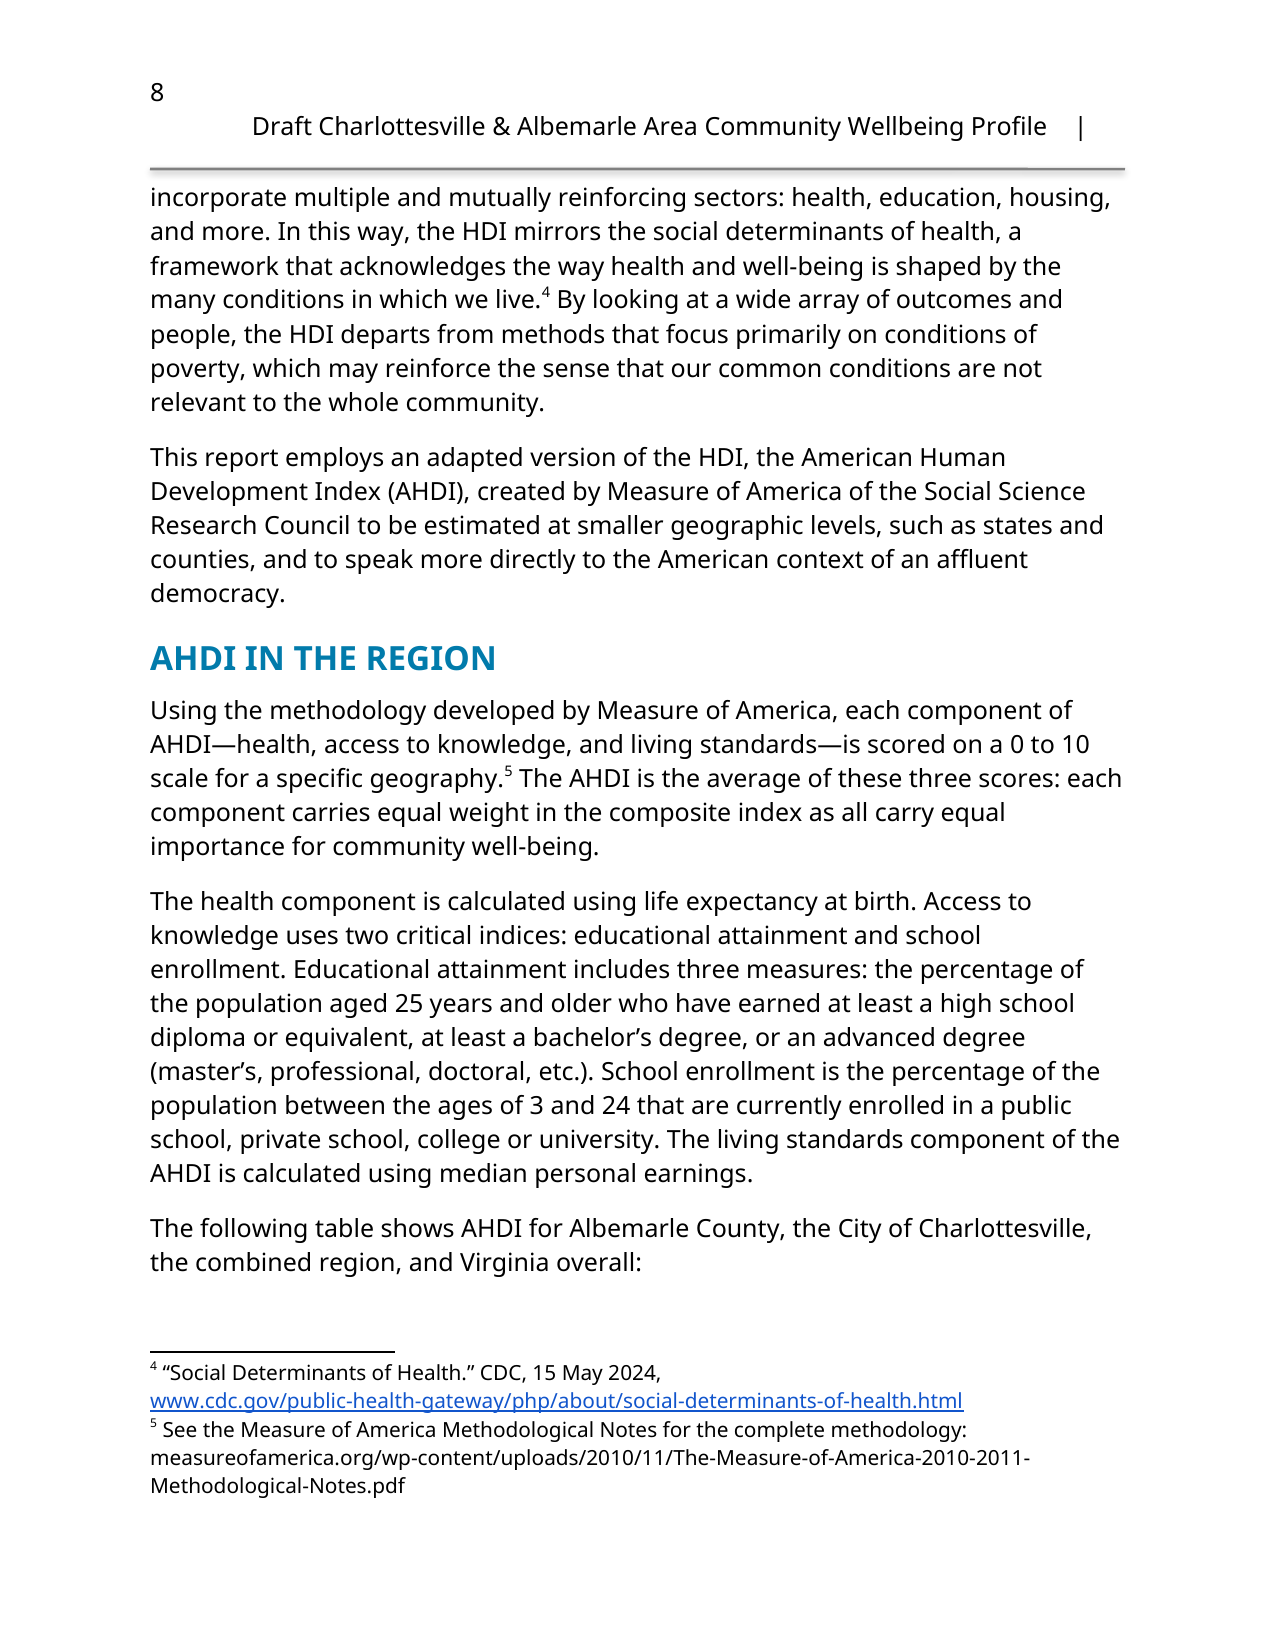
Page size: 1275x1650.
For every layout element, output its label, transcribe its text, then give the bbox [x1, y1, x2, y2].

text This report employs an adapted version of the HDI, the American Human Development Index (AHDI), created by Measure of America of the Social Science Research Council to be estimated at smaller geographic levels, such as states and counties, and to speak more directly to the American context of an affluent democracy. [150, 439, 1125, 609]
text The health component is calculated using life expectancy at birth. Access to knowledge uses two critical indices: educational attainment and school enrollment. Educational attainment includes three measures: the percentage of the population aged 25 years and older who have earned at least a high school diploma or equivalent, at least a bachelor’s degree, or an advanced degree (master’s, professional, doctoral, etc.). School enrollment is the percentage of the population between the ages of 3 and 24 that are currently enrolled in a public school, private school, college or university. The living standards component of the AHDI is calculated using median personal earnings. [150, 884, 1125, 1190]
subtitle AHDI in the Region [150, 634, 1125, 680]
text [150, 180, 1125, 418]
text The following table shows AHDI for Albemarle County, the City of Charlottesville, the combined region, and Virginia overall: [150, 1211, 1125, 1279]
text Using the methodology developed by Measure of America, each component of AHDI—health, access to knowledge, and living standards—is scored on a 0 to 10 scale for a specific geography. The AHDI is the average of these three scores: each component carries equal weight in the composite index as all carry equal importance for community well-being. [150, 692, 1125, 863]
